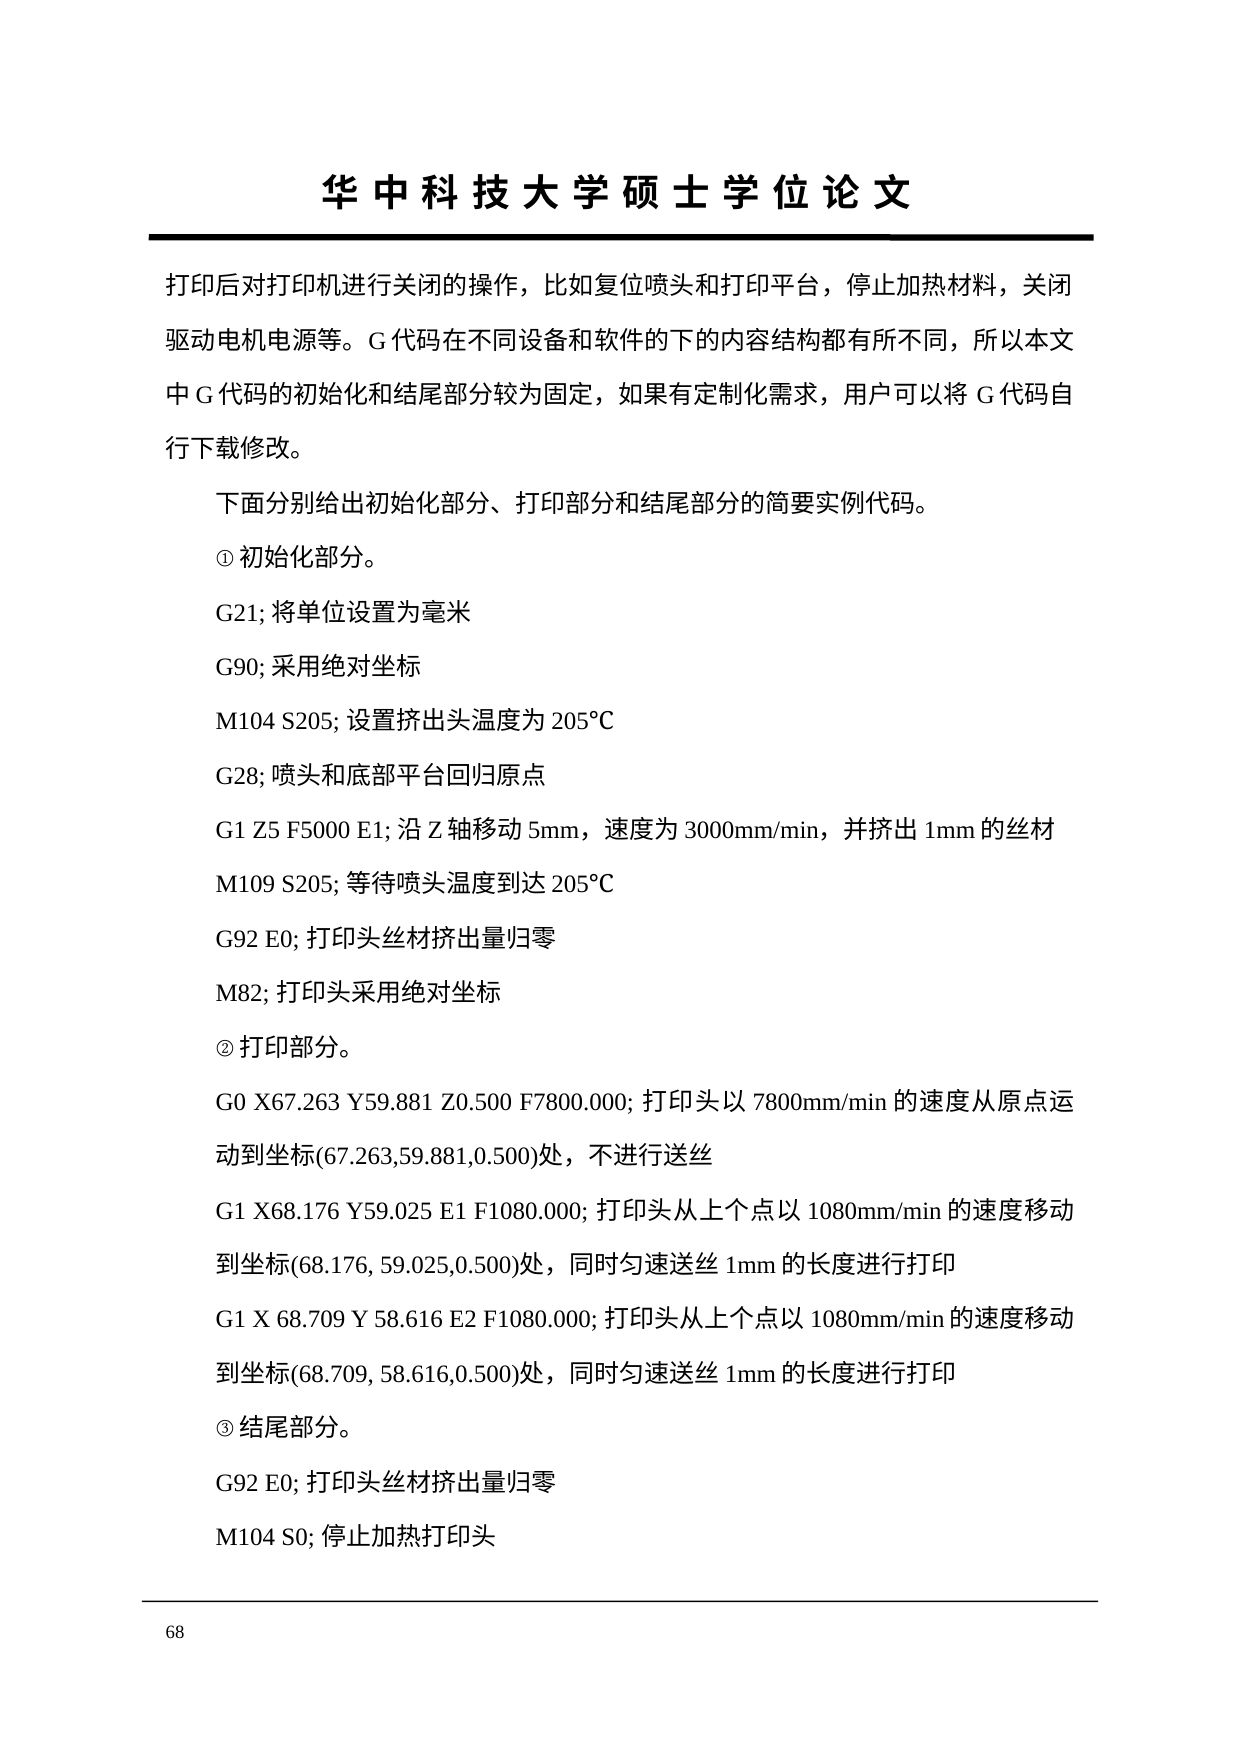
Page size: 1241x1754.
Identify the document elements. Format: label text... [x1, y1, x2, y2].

list G21; 将单位设置为毫米 [190, 592, 1075, 628]
text ②打印部分。 [215, 1027, 1075, 1063]
text G1 X 68.709 Y 58.616 E2 F1080.000; 打印头从上个点以1080mm/min的速度移动到坐标(68.709, 58.616,0.500)处，同时匀速送丝1mm的长度进行打印 [215, 1299, 1075, 1389]
text ③结尾部分。 [215, 1408, 1075, 1444]
text G92 E0; 打印头丝材挤出量归零 [215, 1462, 1075, 1498]
text 下面分别给出初始化部分、打印部分和结尾部分的简要实例代码。 [165, 483, 1075, 519]
list 初始化部分。 [215, 538, 1075, 574]
text G0 X67.263 Y59.881 Z0.500 F7800.000; 打印头以7800mm/min的速度从原点运动到坐标(67.263,59.881,0.500)处，不进行送丝 [215, 1081, 1075, 1172]
text M104 S205; 设置挤出头温度为205℃ [215, 701, 1075, 737]
text G90; 采用绝对坐标 [215, 646, 1075, 683]
text G1 Z5 F5000 E1; 沿Z轴移动5mm，速度为3000mm/min，并挤出1mm的丝材 [215, 809, 1075, 846]
text M109 S205; 等待喷头温度到达205℃ [215, 864, 1075, 900]
text M104 S0; 停止加热打印头 [215, 1516, 1075, 1553]
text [165, 266, 1075, 465]
text G92 E0; 打印头丝材挤出量归零 [215, 918, 1075, 954]
text G1 X68.176 Y59.025 E1 F1080.000; 打印头从上个点以1080mm/min的速度移动到坐标(68.176, 59.025,0.500)处，同时匀速送丝1mm的长度进行打印 [215, 1190, 1075, 1281]
text M82; 打印头采用绝对坐标 [215, 973, 1075, 1009]
text G28; 喷头和底部平台回归原点 [215, 755, 1075, 791]
